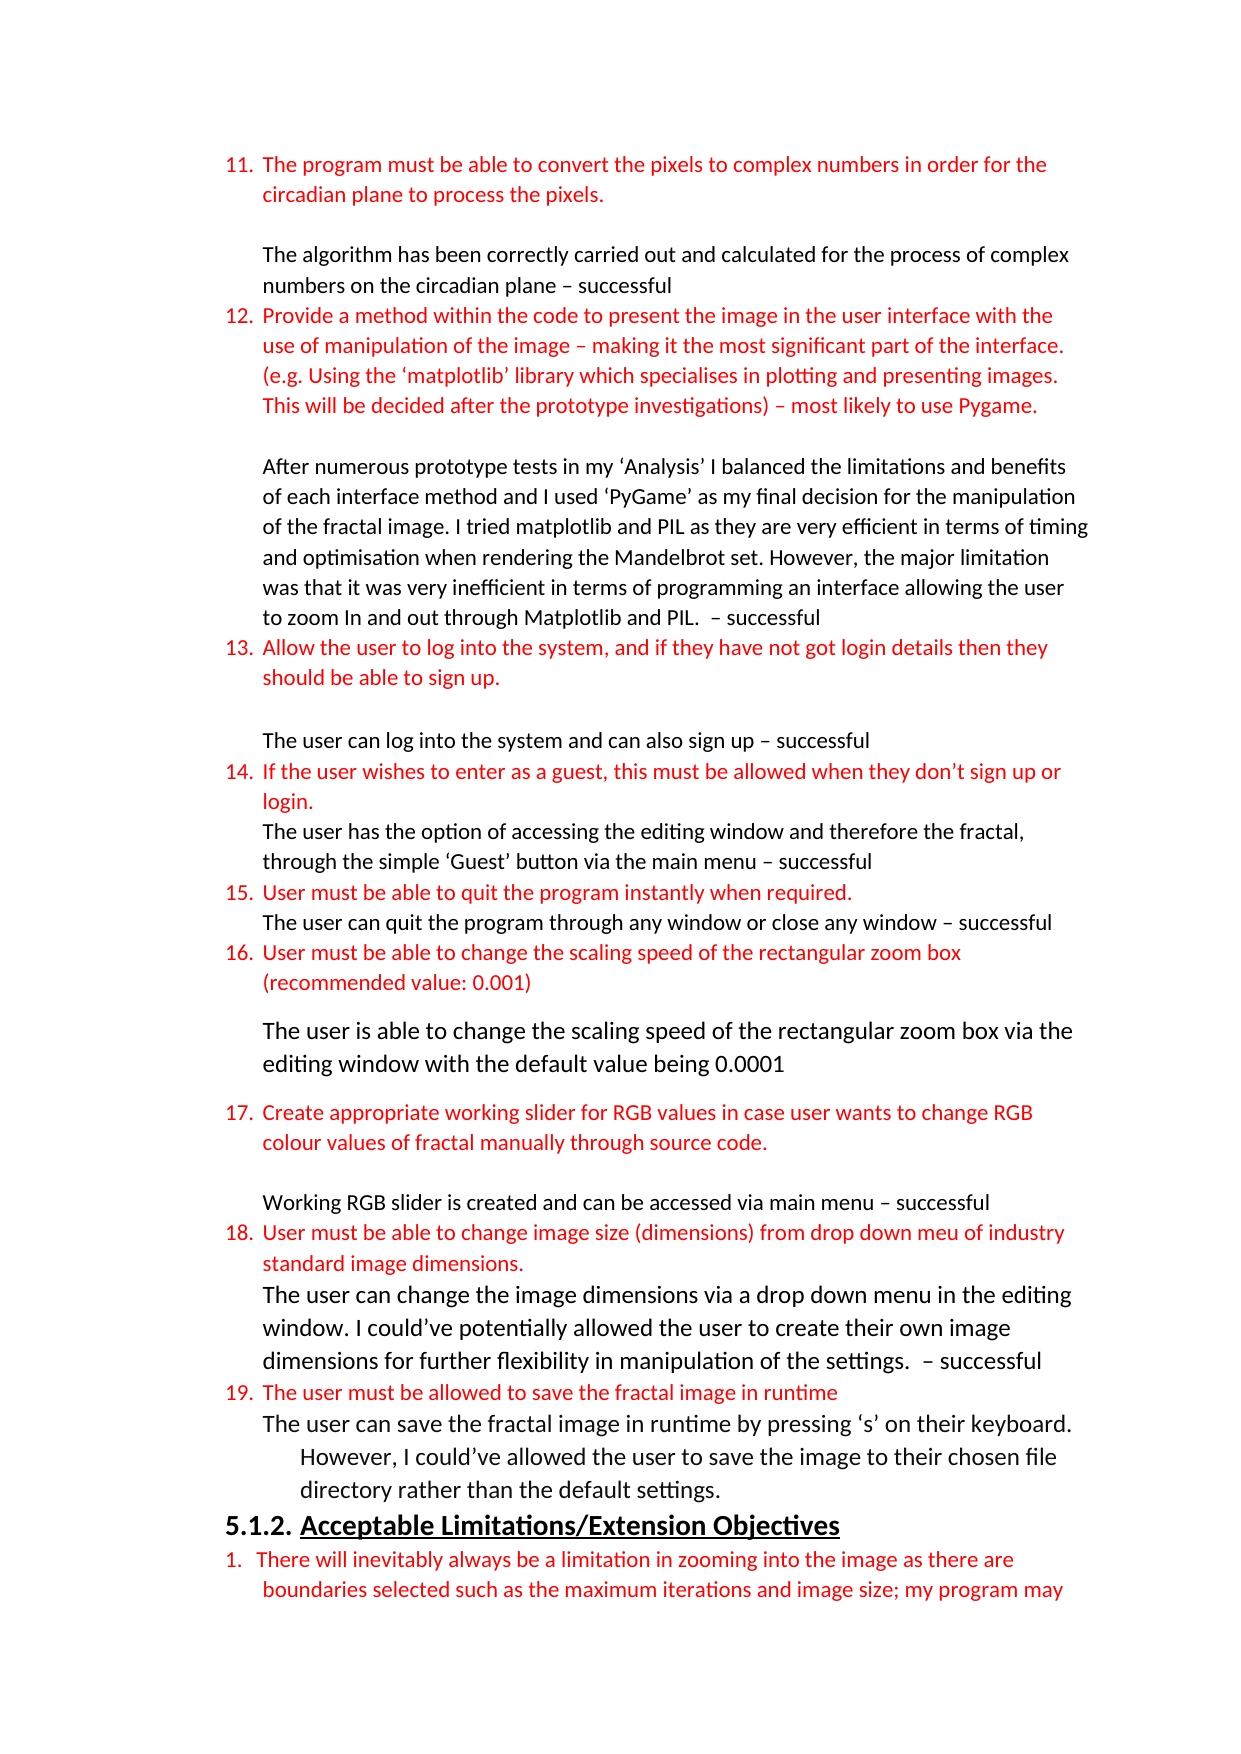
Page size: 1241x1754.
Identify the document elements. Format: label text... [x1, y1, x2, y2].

list The user can save the fractal image in runtime by pressing ‘s’ on their keyboard. However, I could’ve allowed the user to save the image to their chosen file directory rather than the default settings. [262, 1408, 1090, 1504]
list After numerous prototype tests in my ‘Analysis’ I balanced the limitations and benefits of each interface method and I used ‘PyGame’ as my final decision for the manipulation of the fractal image. I tried matplotlib and PIL as they are very efficient in terms of timing and optimisation when rendering the Mandelbrot set. However, the major limitation was that it was very inefficient in terms of programming an interface allowing the user to zoom In and out through Matplotlib and PIL. – successful [262, 452, 1090, 631]
list The user can log into the system and can also sign up – successful [262, 727, 1090, 755]
list Acceptable Limitations/Extension Objectives [225, 1507, 1090, 1542]
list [225, 1545, 1090, 1603]
list User must be able to change image size (dimensions) from drop down meu of industry standard image dimensions. [225, 1218, 1090, 1277]
text The user is able to change the scaling speed of the rectangular zoom box via the editing window with the default value being 0.0001 [262, 1015, 1090, 1079]
list Working RGB slider is created and can be accessed via main menu – successful [262, 1188, 1090, 1216]
list Allow the user to log into the system, and if they have not got login details then they should be able to sign up. [225, 633, 1090, 692]
list User must be able to change the scaling speed of the rectangular zoom box (recommended value: 0.001) [225, 938, 1090, 996]
list If the user wishes to enter as a guest, this must be allowed when they don’t sign up or login. [225, 757, 1090, 815]
list The program must be able to convert the pixels to complex numbers in order for the circadian plane to process the pixels. [225, 150, 1090, 208]
list The user can quit the program through any window or close any window – successful [262, 908, 1090, 936]
list Create appropriate working slider for RGB values in case user wants to change RGB colour values of fractal manually through source code. [225, 1098, 1090, 1156]
list The user has the option of accessing the editing window and therefore the fractal, through the simple ‘Guest’ button via the main menu – successful [262, 817, 1090, 876]
list The user can change the image dimensions via a drop down menu in the editing window. I could’ve potentially allowed the user to create their own image dimensions for further flexibility in manipulation of the settings. – successful [262, 1279, 1090, 1375]
list User must be able to quit the program instantly when required. [225, 878, 1090, 906]
list The algorithm has been correctly carried out and calculated for the process of complex numbers on the circadian plane – successful [262, 241, 1090, 299]
list The user must be allowed to save the fractal image in runtime [225, 1378, 1090, 1406]
list Provide a method within the code to present the image in the user interface with the use of manipulation of the image – making it the most significant part of the interface. (e.g. Using the ‘matplotlib’ library which specialises in plotting and presenting images. This will be decided after the prototype investigations) – most likely to use Pygame. [225, 301, 1090, 420]
